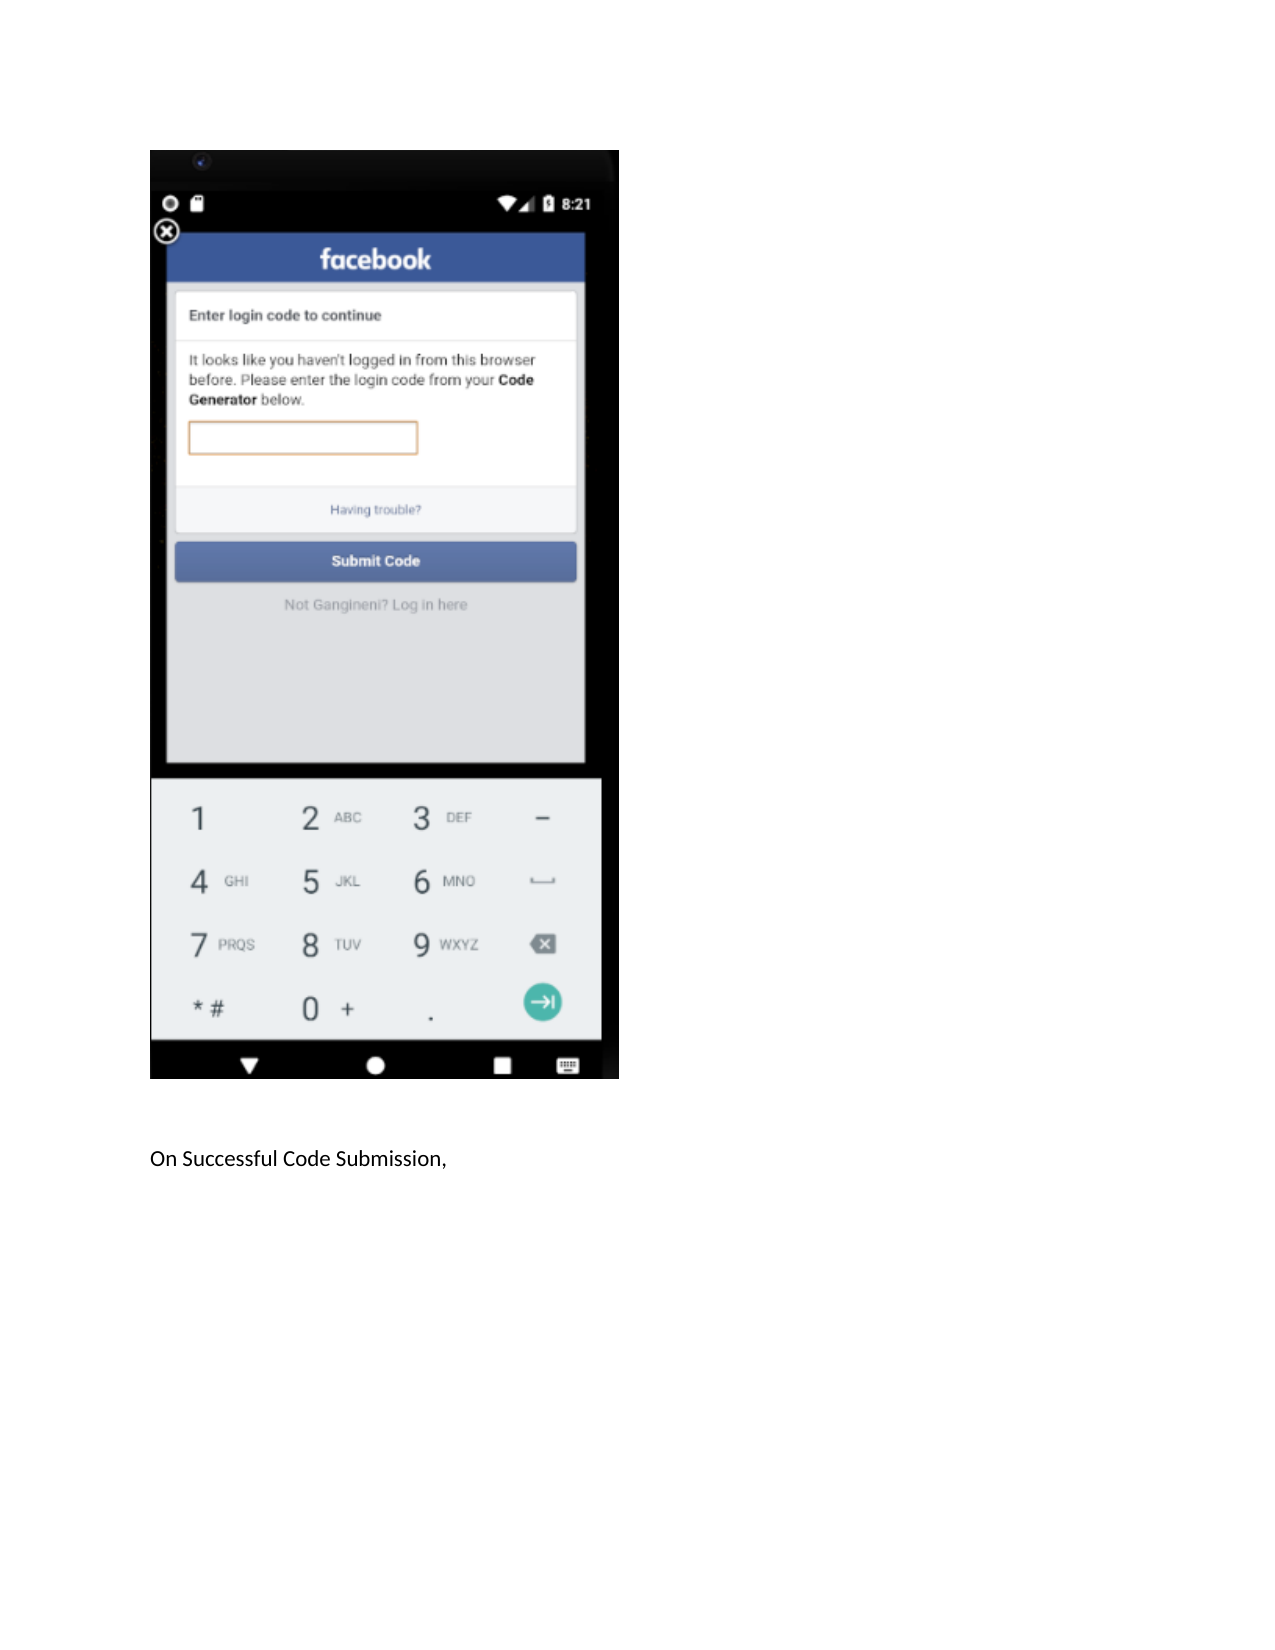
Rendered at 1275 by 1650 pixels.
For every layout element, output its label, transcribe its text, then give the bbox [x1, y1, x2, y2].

picture [150, 150, 619, 1079]
text On Successful Code Submission, [150, 1144, 1125, 1172]
